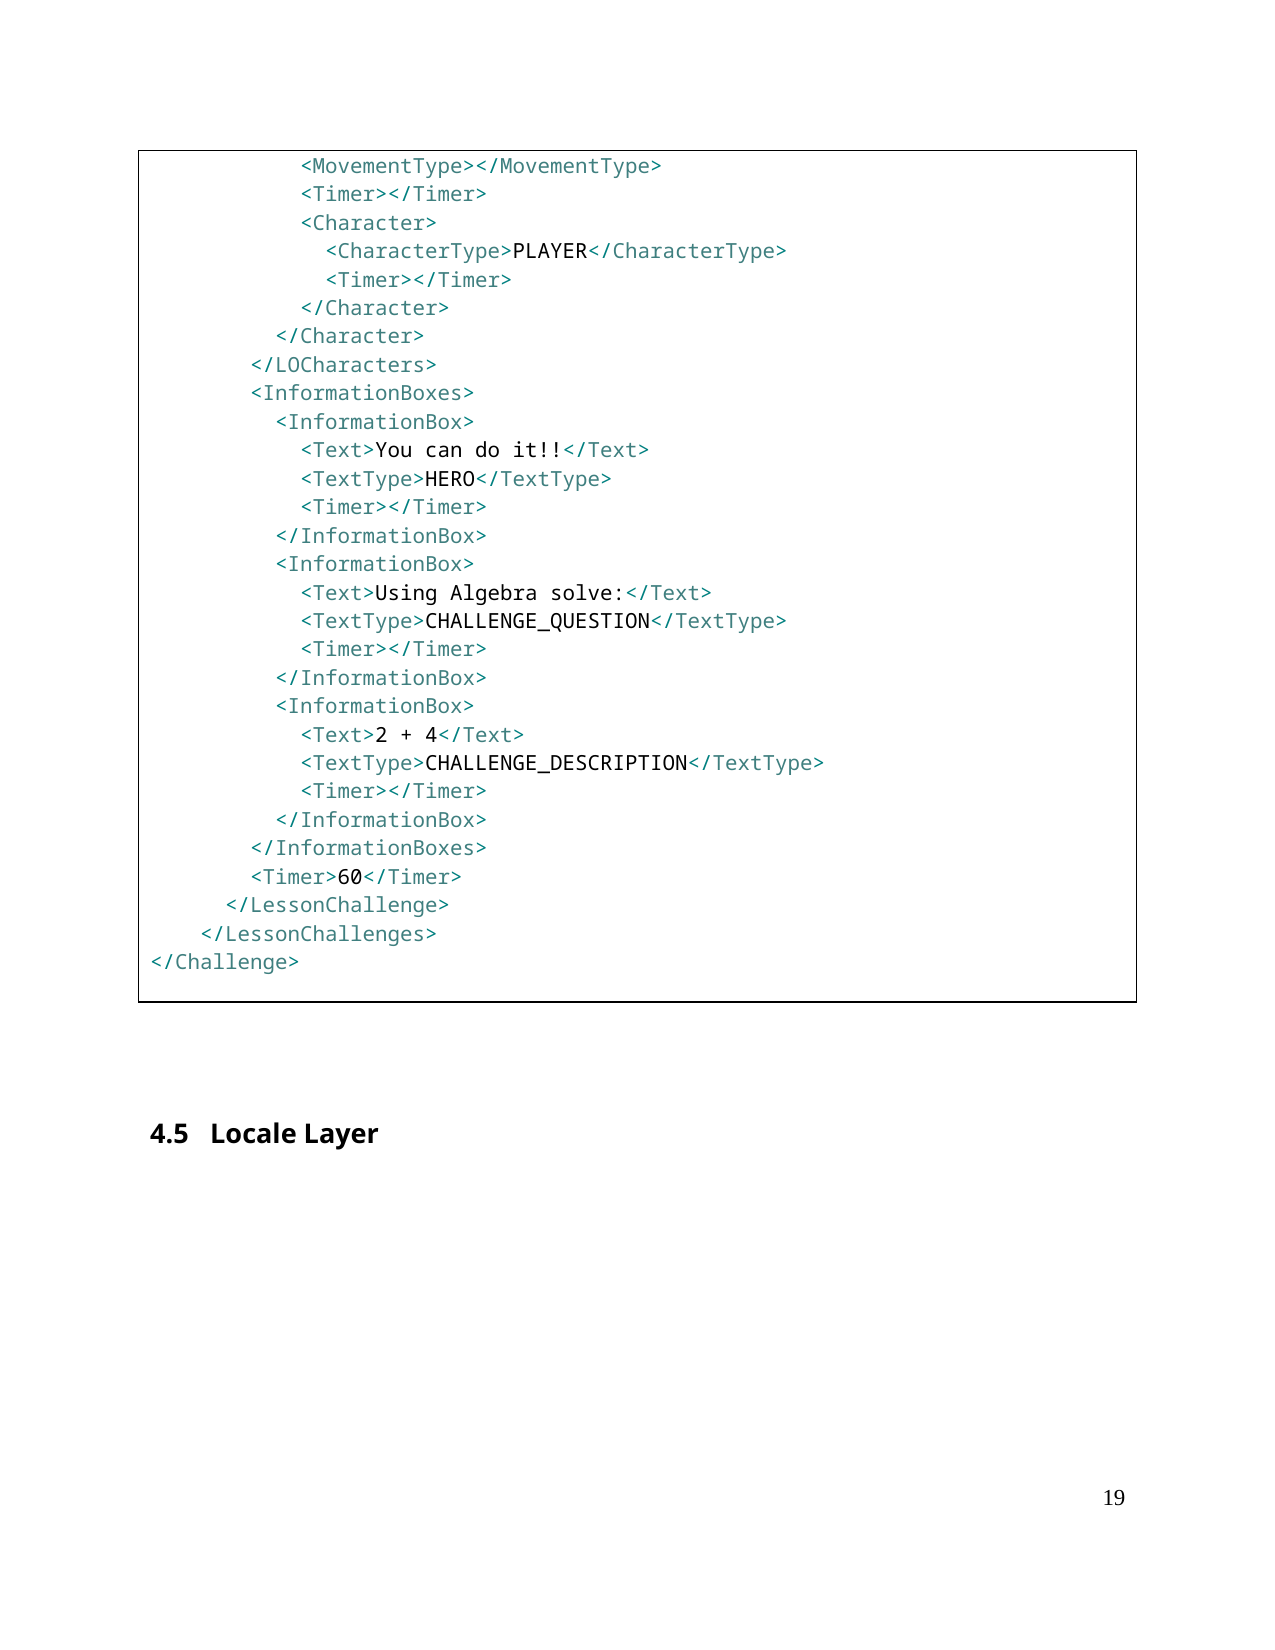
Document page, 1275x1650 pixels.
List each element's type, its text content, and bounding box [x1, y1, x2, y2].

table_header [139, 151, 1136, 1001]
subtitle Locale Layer [150, 1115, 1125, 1152]
